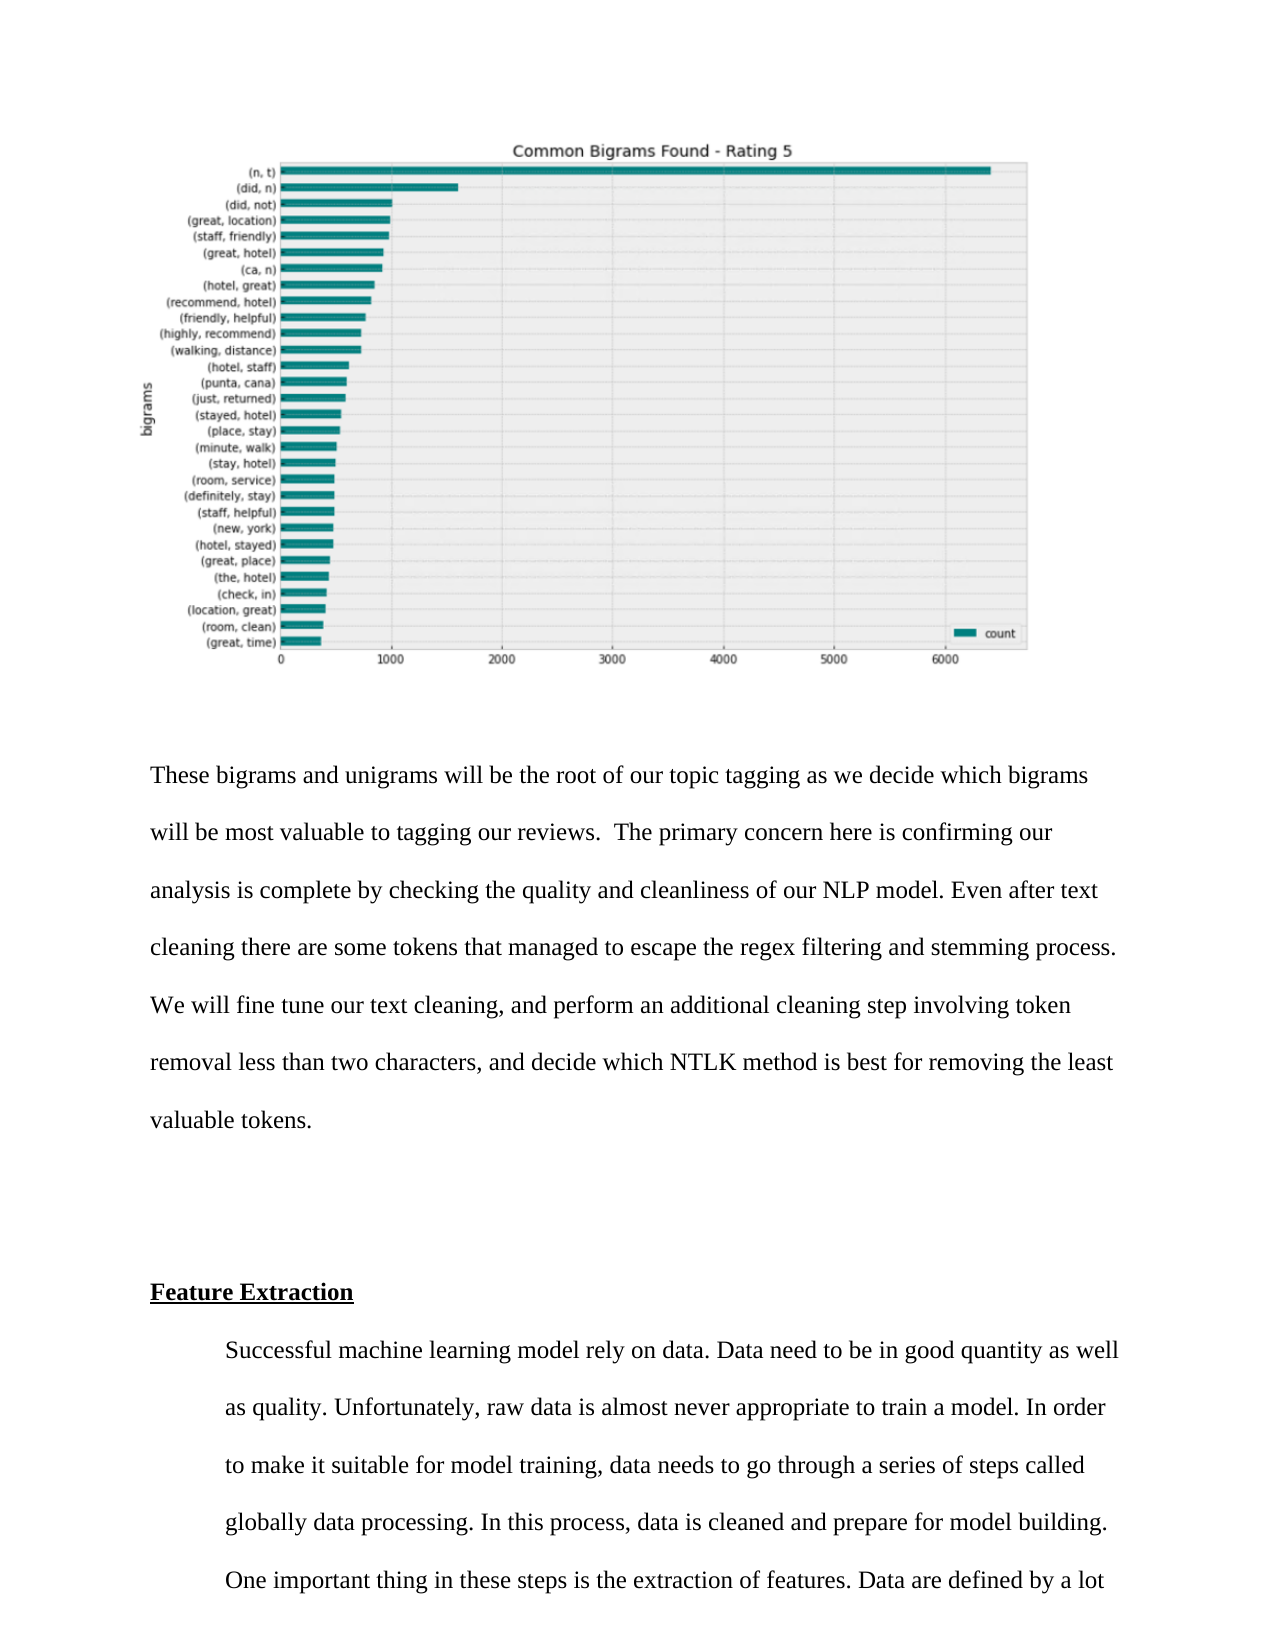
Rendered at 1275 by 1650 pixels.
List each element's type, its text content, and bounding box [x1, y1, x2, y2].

picture [128, 136, 1035, 674]
text Feature Extraction [150, 1277, 1125, 1306]
text These bigrams and unigrams will be the root of our topic tagging as we decide which bigrams will be most valuable to tagging our reviews. The primary concern here is confirming our analysis is complete by checking the quality and cleanliness of our NLP model. Even after text cleaning there are some tokens that managed to escape the regex filtering and stemming process. We will fine tune our text cleaning, and perform an additional cleaning step involving token removal less than two characters, and decide which NTLK method is best for removing the least valuable tokens. [150, 760, 1125, 1191]
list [225, 1335, 1125, 1593]
